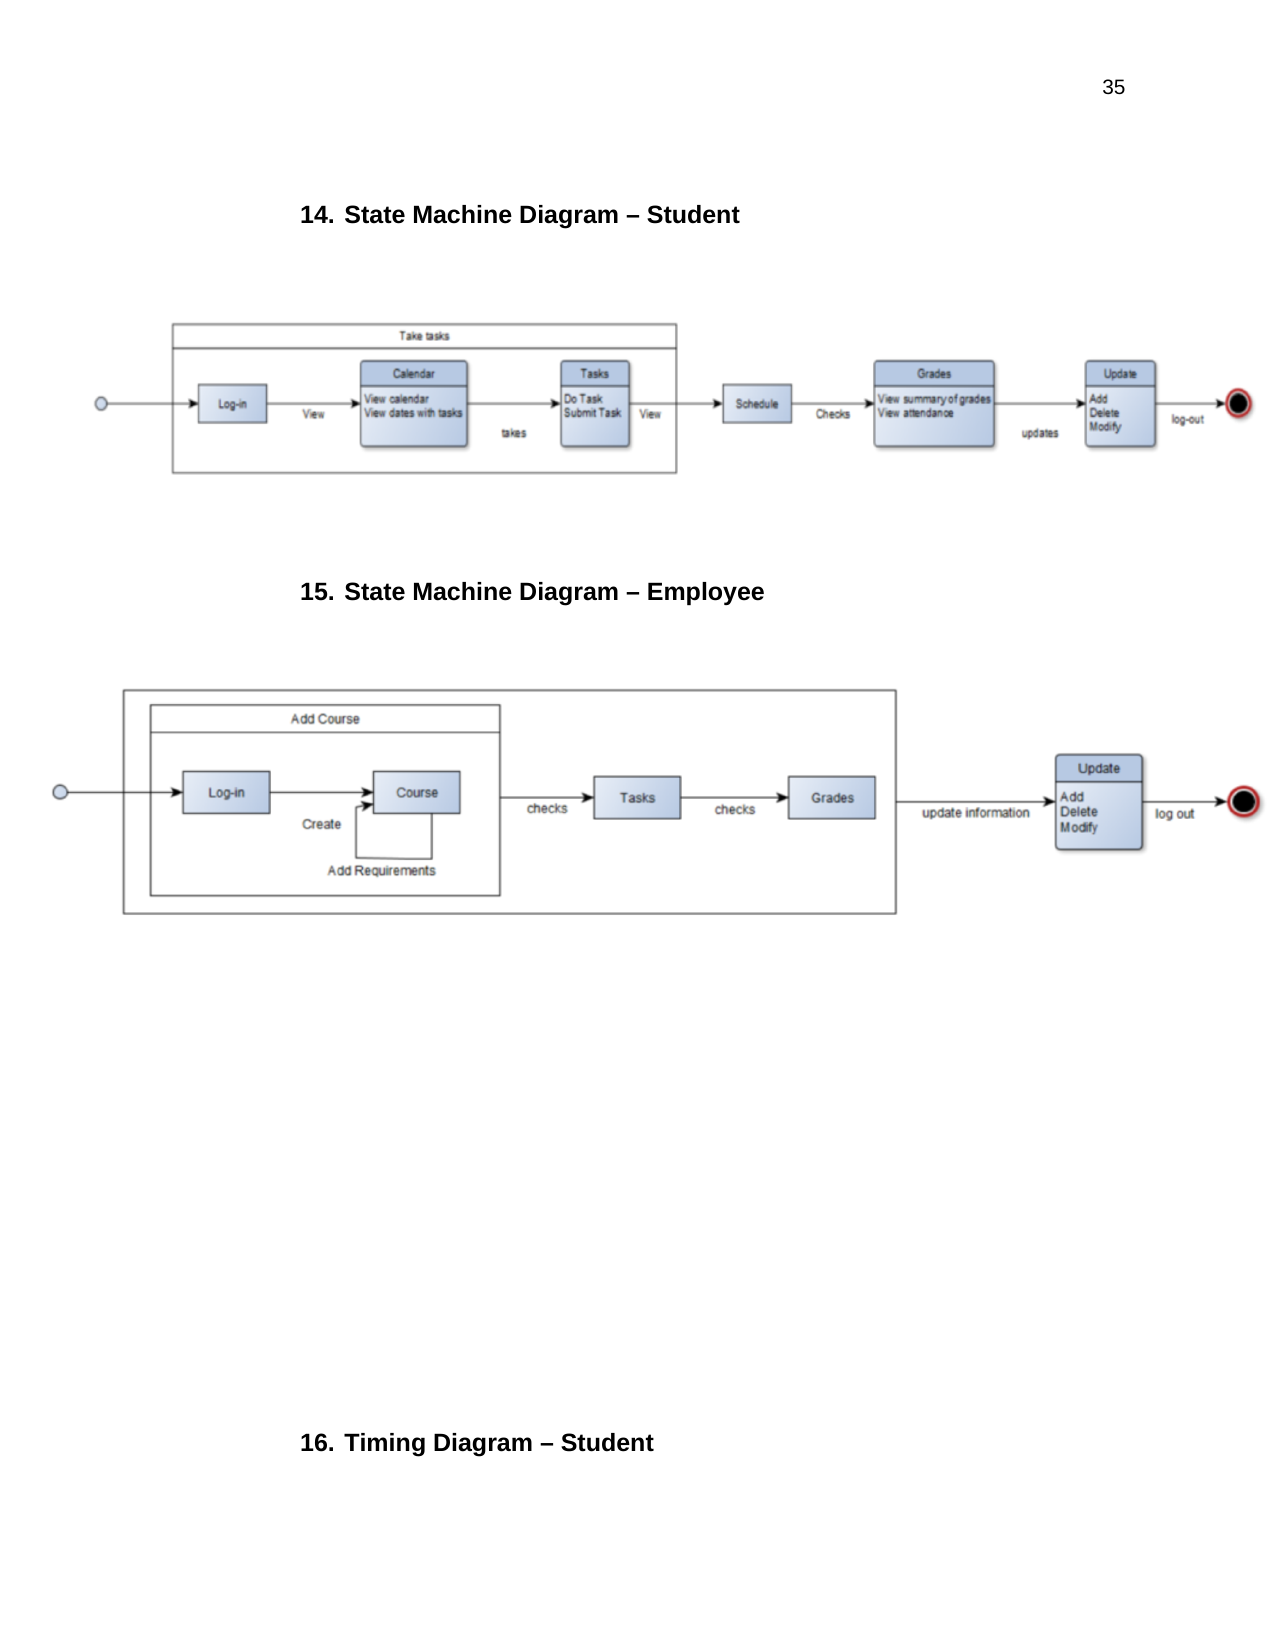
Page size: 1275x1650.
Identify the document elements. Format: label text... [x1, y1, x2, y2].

picture [55, 258, 1274, 573]
picture [46, 631, 1274, 961]
subtitle State Machine Diagram – Employee [300, 573, 1125, 606]
subtitle Timing Diagram – Student [300, 1422, 1125, 1457]
subtitle State Machine Diagram – Student [300, 194, 1125, 229]
